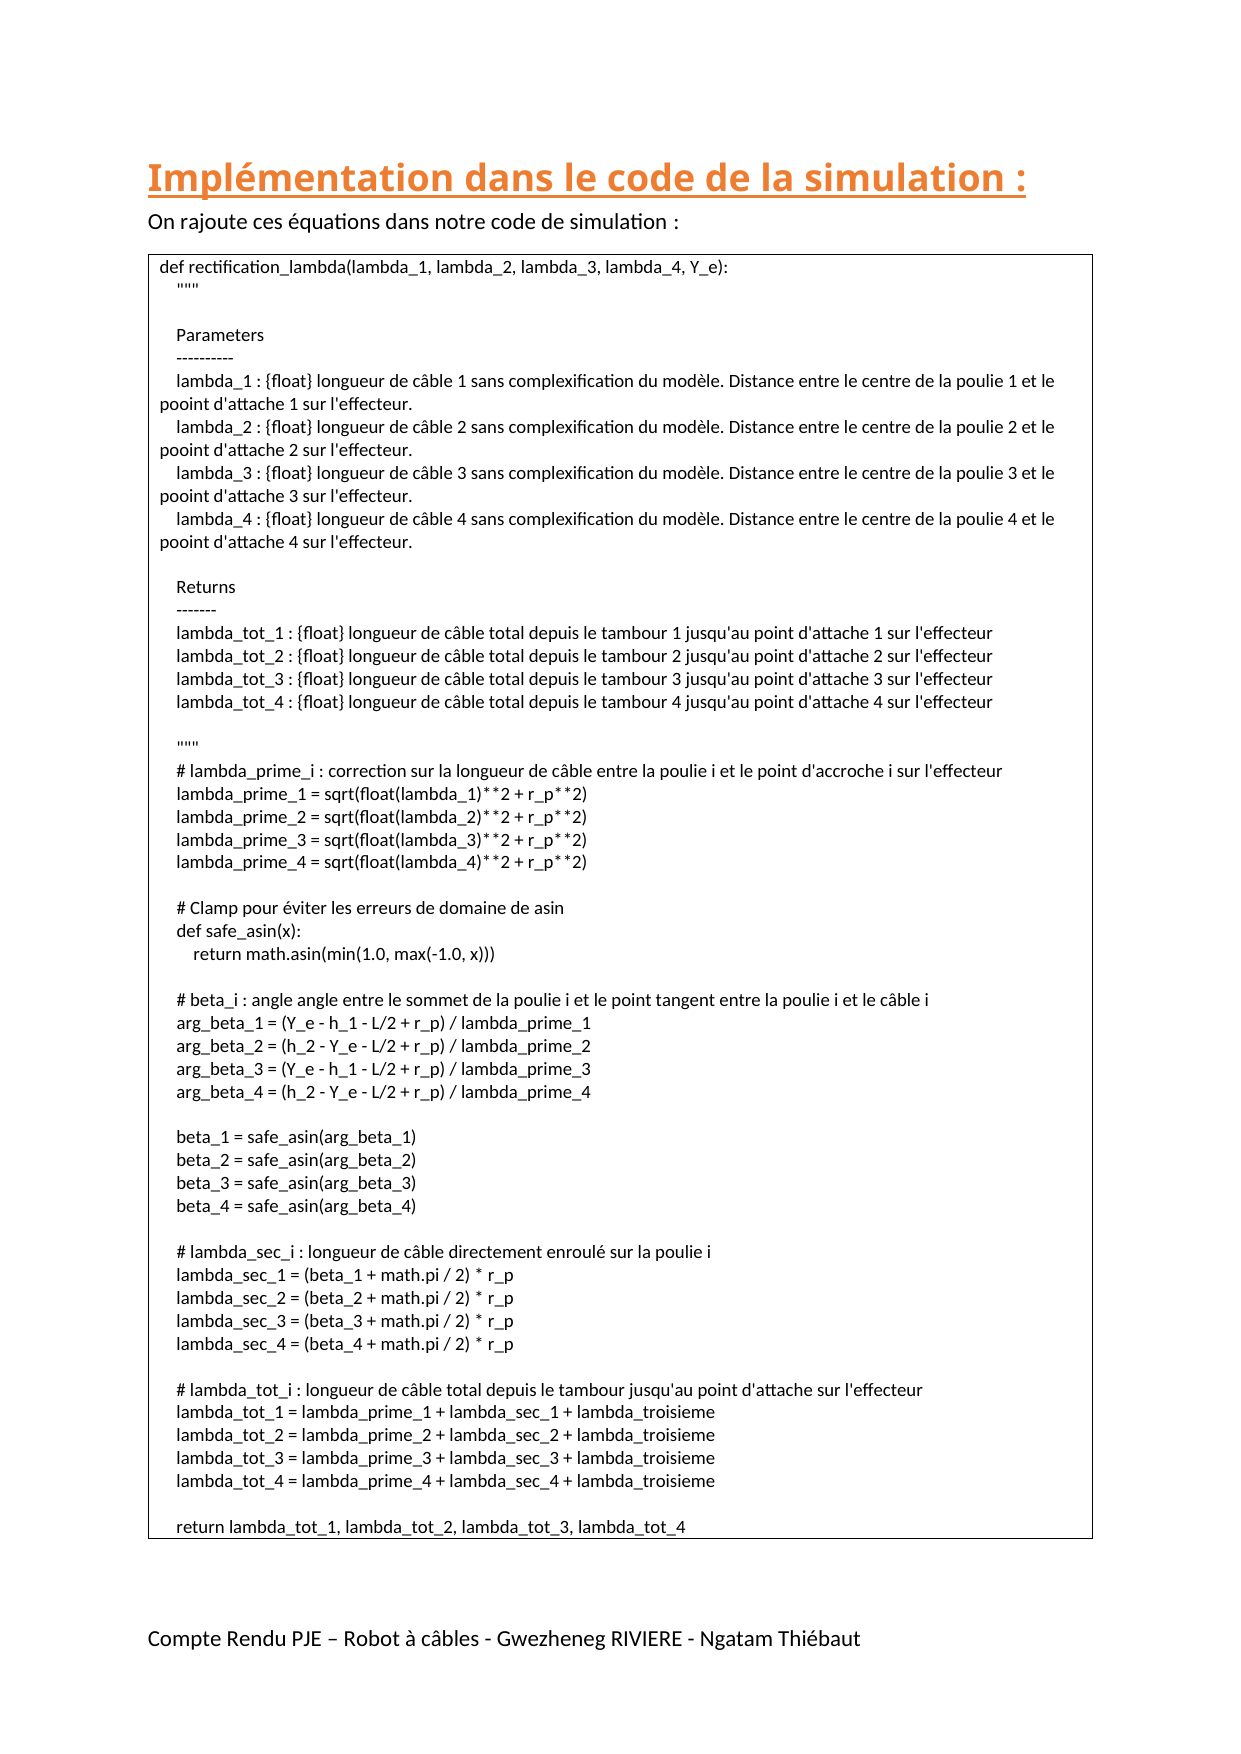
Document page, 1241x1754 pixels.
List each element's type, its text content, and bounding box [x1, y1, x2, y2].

text Implémentation dans le code de la simulation : [148, 152, 1093, 203]
text On rajoute ces équations dans notre code de simulation : [148, 207, 1093, 235]
table_header def rectification_lambda(lambda_1, lambda_2, lambda_3, lambda_4, Y_e): """ Parameters ---------- lambda_1 : {float} longueur de câble 1 sans complexification du modèle. Distance entre le centre de la poulie 1 et le pooint d'attache 1 sur l'effecteur. lambda_2 : {float} longueur de câble 2 sans complexification du modèle. Distance entre le centre de la poulie 2 et le pooint d'attache 2 sur l'effecteur. lambda_3 : {float} longueur de câble 3 sans complexification du modèle. Distance entre le centre de la poulie 3 et le pooint d'attache 3 sur l'effecteur. lambda_4 : {float} longueur de câble 4 sans complexification du modèle. Distance entre le centre de la poulie 4 et le pooint d'attache 4 sur l'effecteur. Returns ------- lambda_tot_1 : {float} longueur de câble total depuis le tambour 1 jusqu'au point d'attache 1 sur l'effecteur lambda_tot_2 : {float} longueur de câble total depuis le tambour 2 jusqu'au point d'attache 2 sur l'effecteur lambda_tot_3 : {float} longueur de câble total depuis le tambour 3 jusqu'au point d'attache 3 sur l'effecteur lambda_tot_4 : {float} longueur de câble total depuis le tambour 4 jusqu'au point d'attache 4 sur l'effecteur """ # lambda_prime_i : correction sur la longueur de câble entre la poulie i et le point d'accroche i sur l'effecteur lambda_prime_1 = sqrt(float(lambda_1)**2 + r_p**2) lambda_prime_2 = sqrt(float(lambda_2)**2 + r_p**2) lambda_prime_3 = sqrt(float(lambda_3)**2 + r_p**2) lambda_prime_4 = sqrt(float(lambda_4)**2 + r_p**2) # Clamp pour éviter les erreurs de domaine de asin def safe_asin(x): return math.asin(min(1.0, max(-1.0, x))) # beta_i : angle angle entre le sommet de la poulie i et le point tangent entre la poulie i et le câble i arg_beta_1 = (Y_e - h_1 - L/2 + r_p) / lambda_prime_1 arg_beta_2 = (h_2 - Y_e - L/2 + r_p) / lambda_prime_2 arg_beta_3 = (Y_e - h_1 - L/2 + r_p) / lambda_prime_3 arg_beta_4 = (h_2 - Y_e - L/2 + r_p) / lambda_prime_4 beta_1 = safe_asin(arg_beta_1) beta_2 = safe_asin(arg_beta_2) beta_3 = safe_asin(arg_beta_3) beta_4 = safe_asin(arg_beta_4) # lambda_sec_i : longueur de câble directement enroulé sur la poulie i lambda_sec_1 = (beta_1 + math.pi / 2) * r_p lambda_sec_2 = (beta_2 + math.pi / 2) * r_p lambda_sec_3 = (beta_3 + math.pi / 2) * r_p lambda_sec_4 = (beta_4 + math.pi / 2) * r_p # lambda_tot_i : longueur de câble total depuis le tambour jusqu'au point d'attache sur l'effecteur lambda_tot_1 = lambda_prime_1 + lambda_sec_1 + lambda_troisieme lambda_tot_2 = lambda_prime_2 + lambda_sec_2 + lambda_troisieme lambda_tot_3 = lambda_prime_3 + lambda_sec_3 + lambda_troisieme lambda_tot_4 = lambda_prime_4 + lambda_sec_4 + lambda_troisieme return lambda_tot_1, lambda_tot_2, lambda_tot_3, lambda_tot_4 [149, 255, 1092, 1538]
